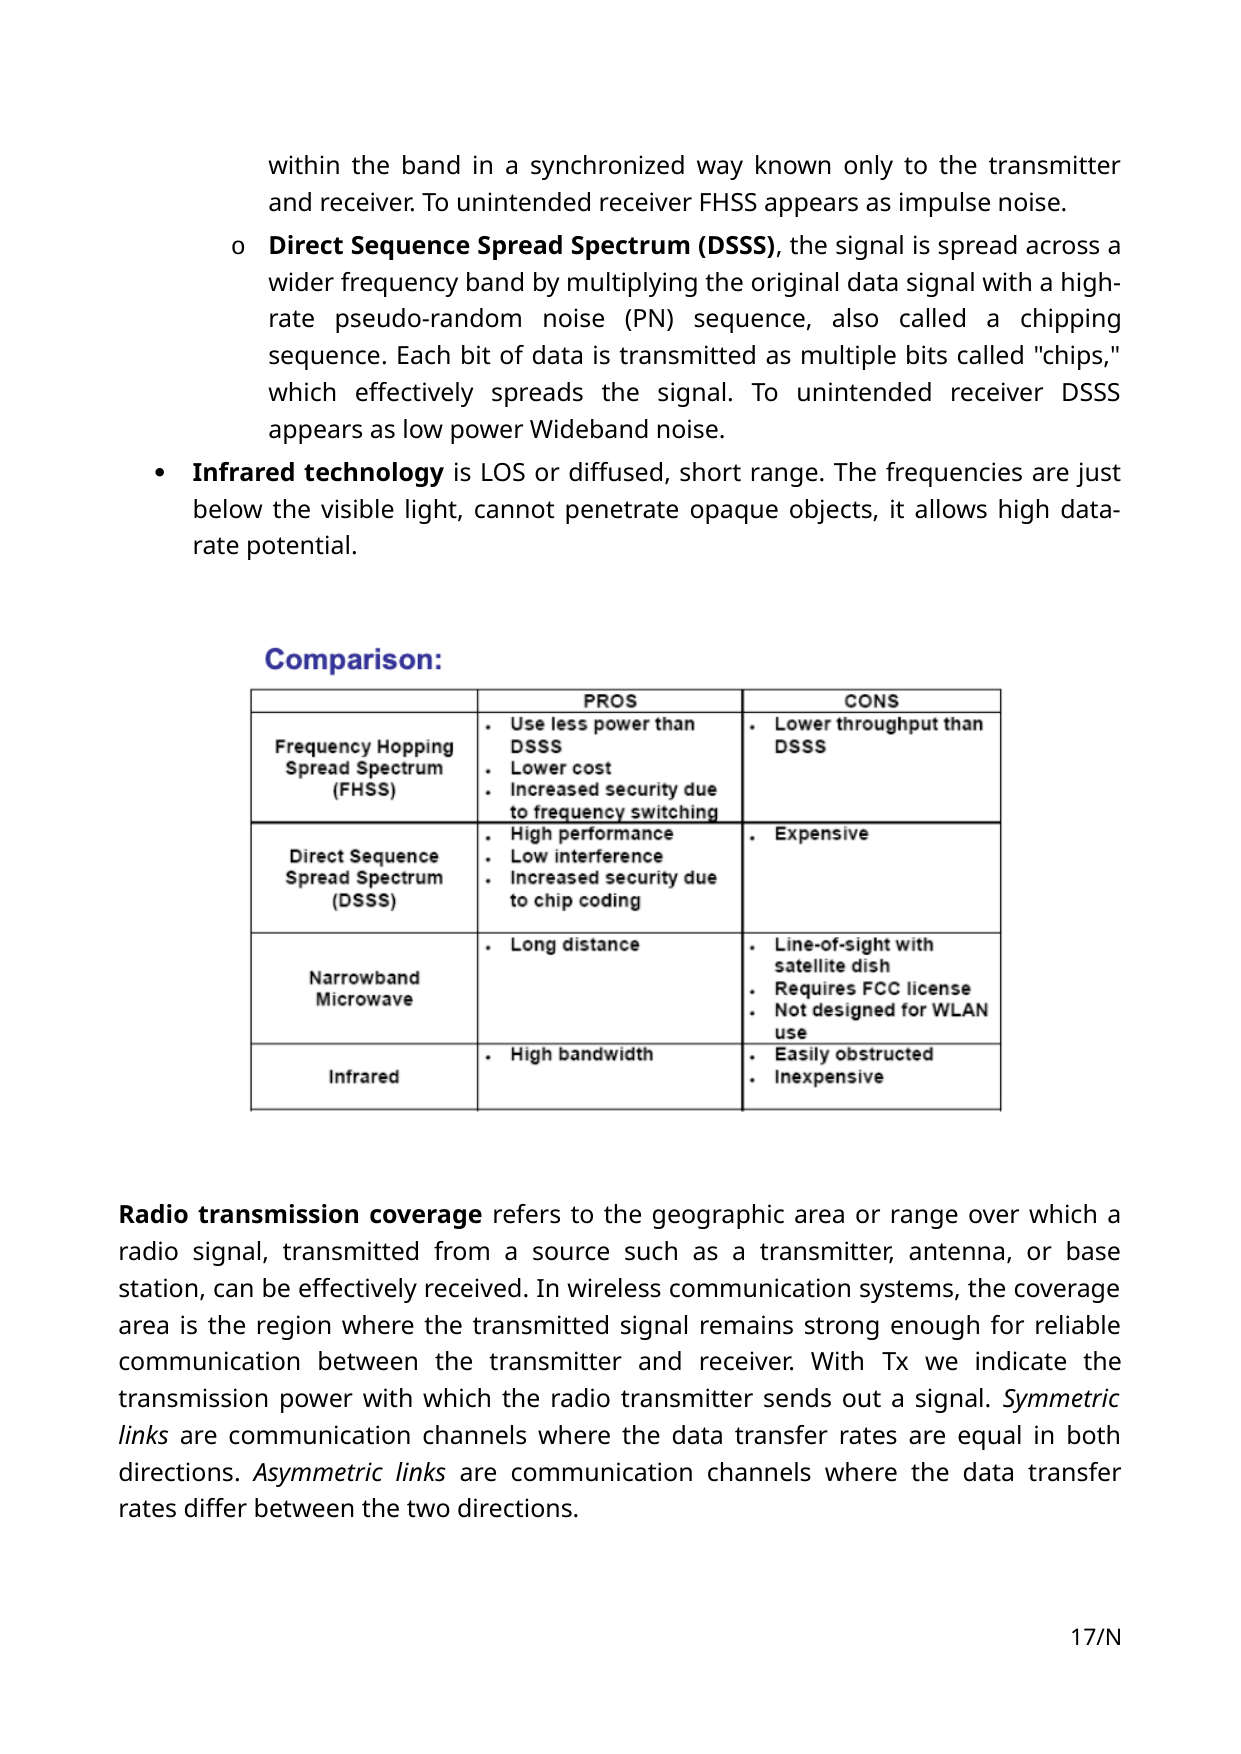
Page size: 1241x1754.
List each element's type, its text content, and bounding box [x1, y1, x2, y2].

list Infrared technology is LOS or diffused, short range. The frequencies are just below the visible light, cannot penetrate opaque objects, it allows high data-rate potential. [155, 454, 1122, 562]
list Direct Sequence Spread Spectrum (DSSS), the signal is spread across a wider frequency band by multiplying the original data signal with a high-rate pseudo-random noise (PN) sequence, also called a chipping sequence. Each bit of data is transmitted as multiple bits called "chips," which effectively spreads the signal. To unintended receiver DSSS appears as low power Wideband noise. [231, 227, 1122, 446]
text Radio transmission coverage refers to the geographic area or range over which a radio signal, transmitted from a source such as a transmitter, antenna, or base station, can be effectively received. In wireless communication systems, the coverage area is the region where the transmitted signal remains strong enough for reliable communication between the transmitter and receiver. With Tx we indicate the transmission power with which the radio transmitter sends out a signal. Symmetric links are communication channels where the data transfer rates are equal in both directions. Asymmetric links are communication channels where the data transfer rates differ between the two directions. [118, 1197, 1122, 1525]
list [231, 148, 1122, 218]
